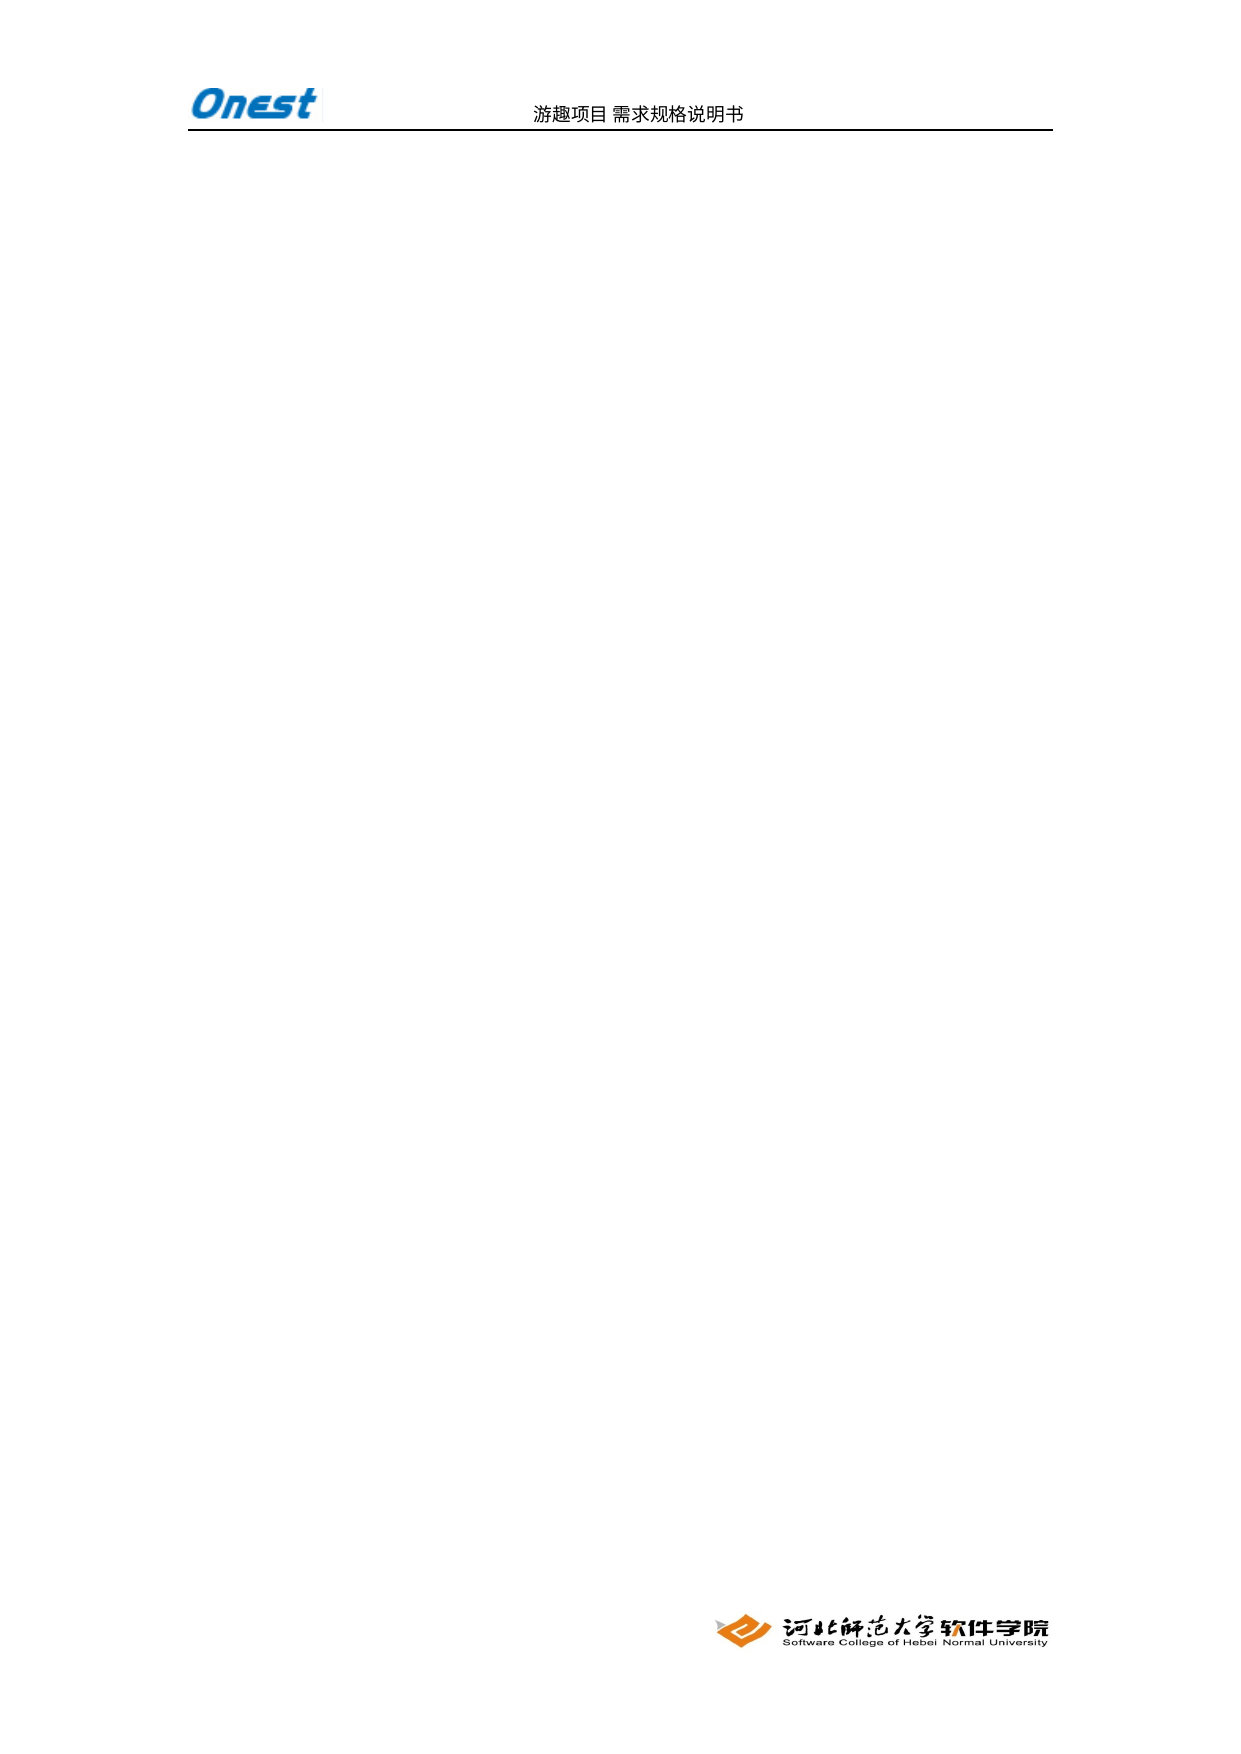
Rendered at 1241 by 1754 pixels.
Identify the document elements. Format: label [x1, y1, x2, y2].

picture [710, 1611, 1053, 1651]
picture [187, 88, 324, 122]
